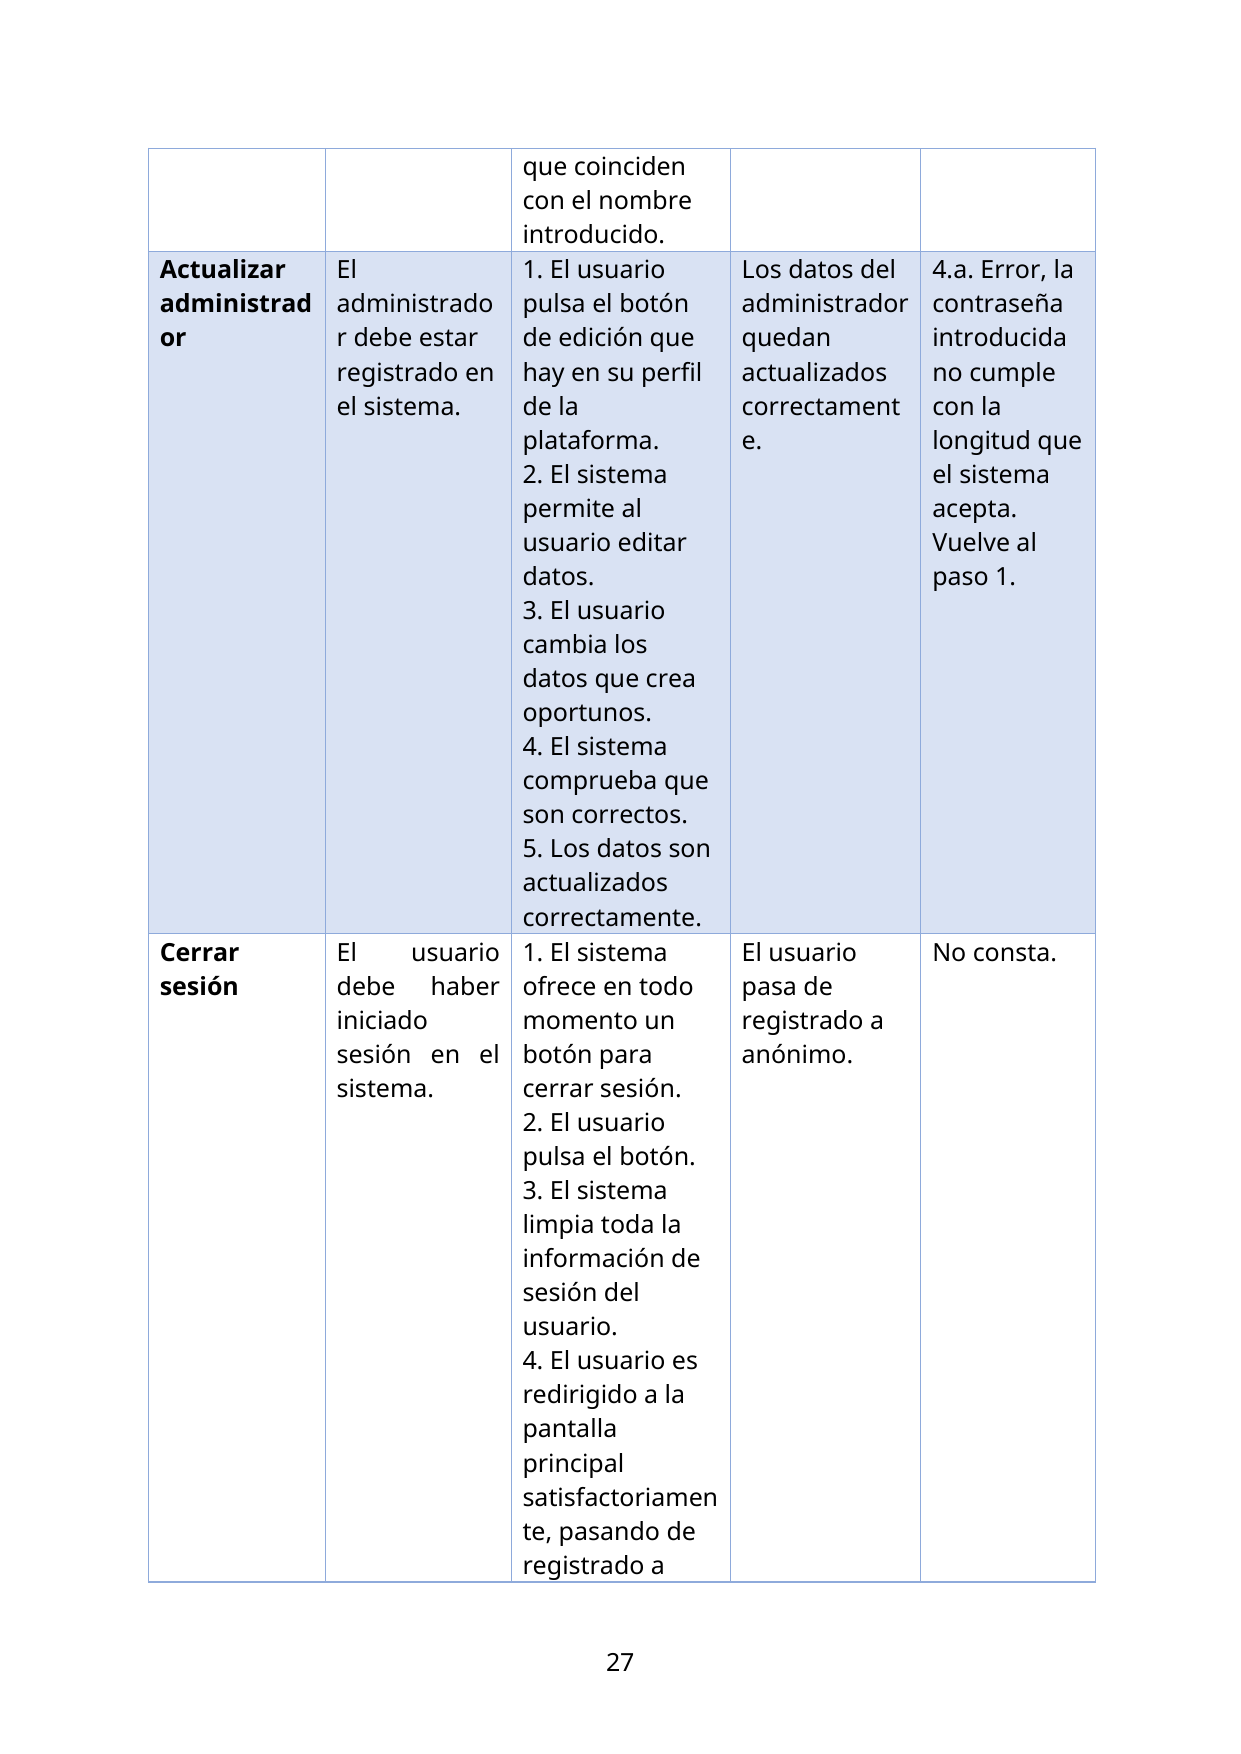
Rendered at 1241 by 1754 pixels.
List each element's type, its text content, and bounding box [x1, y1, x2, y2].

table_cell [512, 934, 730, 1581]
table_cell El administrador debe estar registrado en el sistema. [326, 252, 511, 933]
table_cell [921, 149, 1095, 251]
table_cell Cerrar sesión [149, 934, 325, 1581]
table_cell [149, 149, 325, 251]
table_cell Actualizar administrador [149, 252, 325, 933]
table_cell 1. El usuario pulsa el botón de edición que hay en su perfil de la plataforma. 2. El sistema permite al usuario editar datos. 3. El usuario cambia los datos que crea oportunos. 4. El sistema comprueba que son correctos. 5. Los datos son actualizados correctamente. [512, 252, 730, 933]
table_cell Los datos del administrador quedan actualizados correctamente. [731, 252, 920, 933]
table_cell No consta. [921, 934, 1095, 1581]
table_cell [512, 149, 730, 251]
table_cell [731, 934, 920, 1581]
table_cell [326, 934, 511, 1581]
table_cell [731, 149, 920, 251]
table_cell 4.a. Error, la contraseña introducida no cumple con la longitud que el sistema acepta. Vuelve al paso 1. [921, 252, 1095, 933]
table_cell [326, 149, 511, 251]
